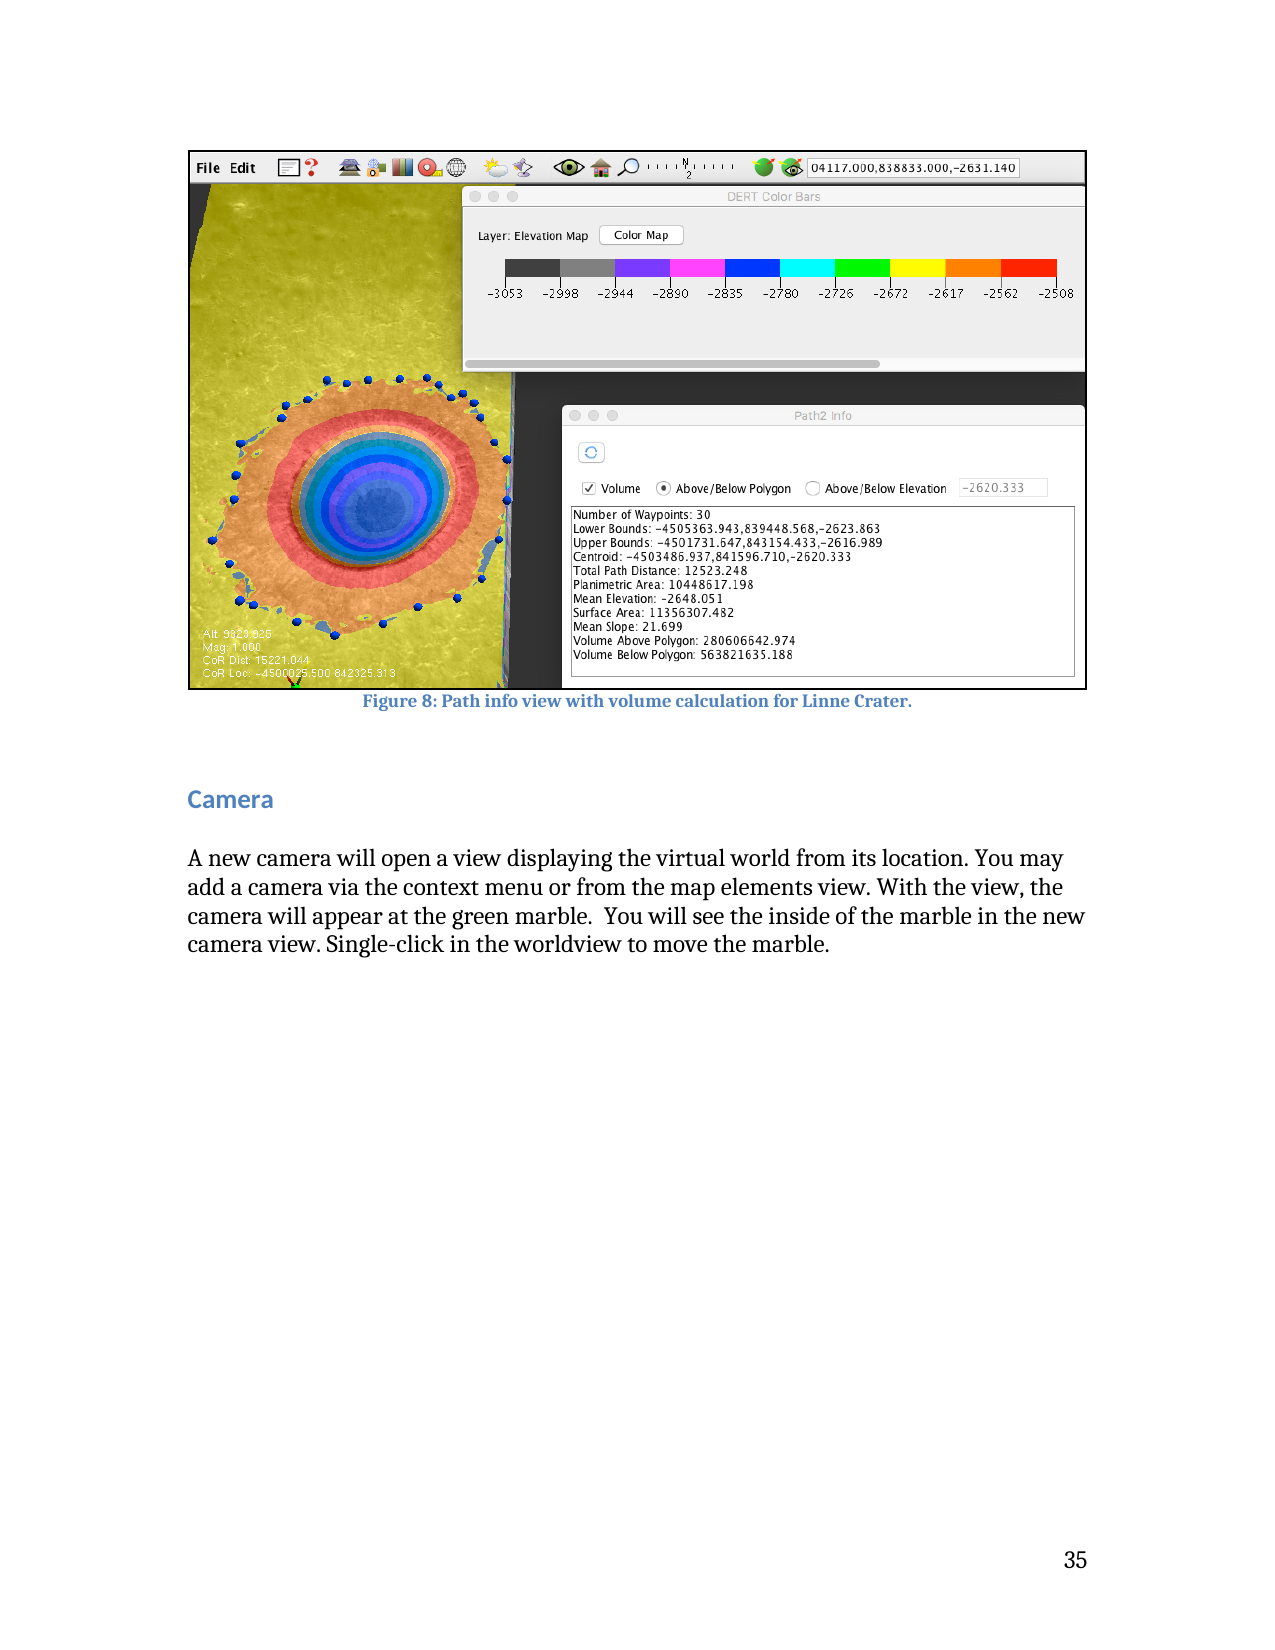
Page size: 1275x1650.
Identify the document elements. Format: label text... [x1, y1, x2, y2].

subtitle Camera [187, 782, 1087, 815]
picture [190, 152, 1085, 688]
text A new camera will open a view displaying the virtual world from its location. You may add a camera via the context menu or from the map elements view. With the view, the camera will appear at the green marble. You will see the inside of the marble in the new camera view. Single-click in the worldview to move the marble. [187, 844, 1087, 959]
